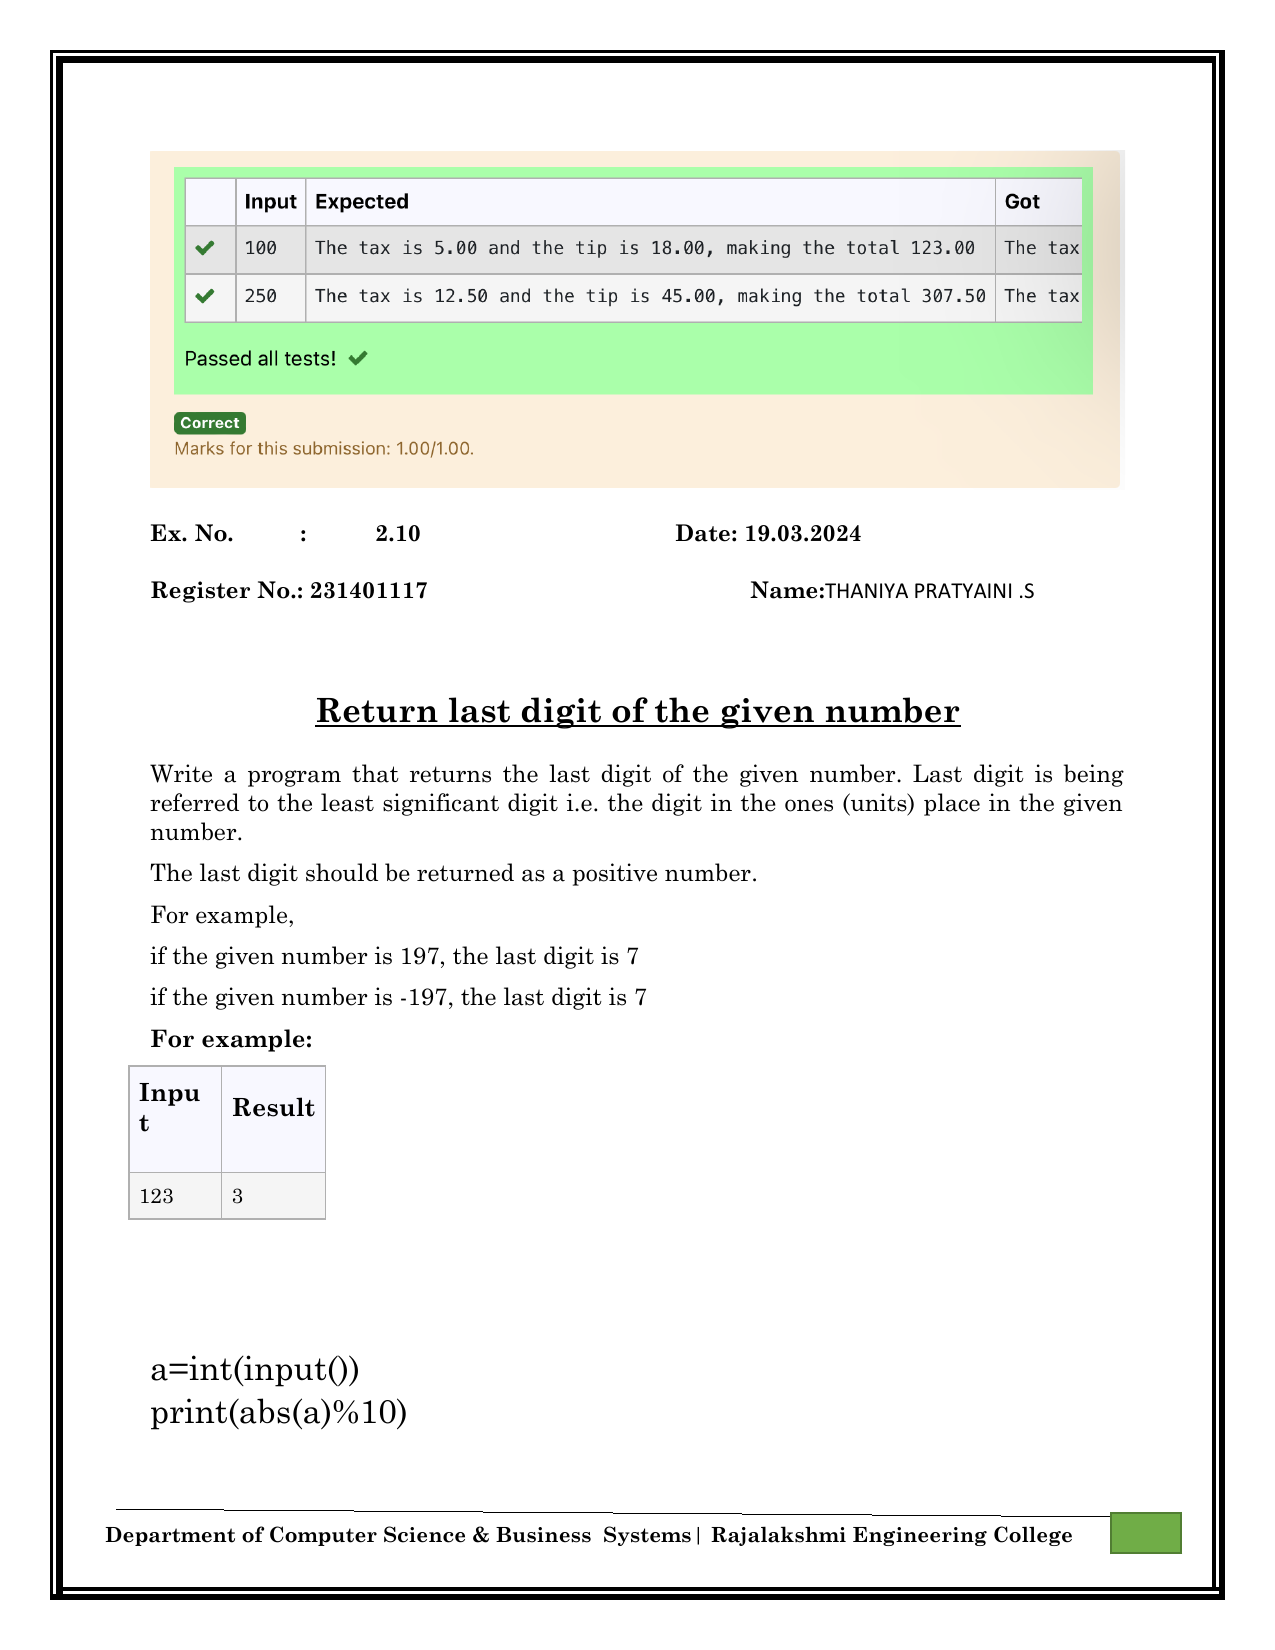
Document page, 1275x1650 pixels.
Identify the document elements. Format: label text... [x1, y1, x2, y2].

table_cell 123 [130, 1173, 221, 1218]
text For example, [150, 899, 1125, 928]
table_header Input [130, 1067, 221, 1172]
table_cell 3 [222, 1173, 325, 1218]
text For example: [150, 1023, 1125, 1052]
text Write a program that returns the last digit of the given number. Last digit is being referred to the least significant digit i.e. the digit in the ones (units) place in the given number. [150, 759, 1125, 846]
picture [150, 150, 1125, 490]
table_header Result [222, 1067, 325, 1172]
text Return last digit of the given number [150, 690, 1125, 730]
subtitle a=int(input()) [150, 1348, 1125, 1388]
text Register No.: 231401117 Name:THANIYA PRATYAINI .S [150, 576, 1125, 604]
text if the given number is 197, the last digit is 7 [150, 941, 1125, 970]
subtitle print(abs(a)%10) [150, 1391, 1125, 1431]
text if the given number is -197, the last digit is 7 [150, 982, 1125, 1011]
text Ex. No. : 2.10 Date: 19.03.2024 [150, 519, 1125, 546]
text The last digit should be returned as a positive number. [150, 858, 1125, 887]
